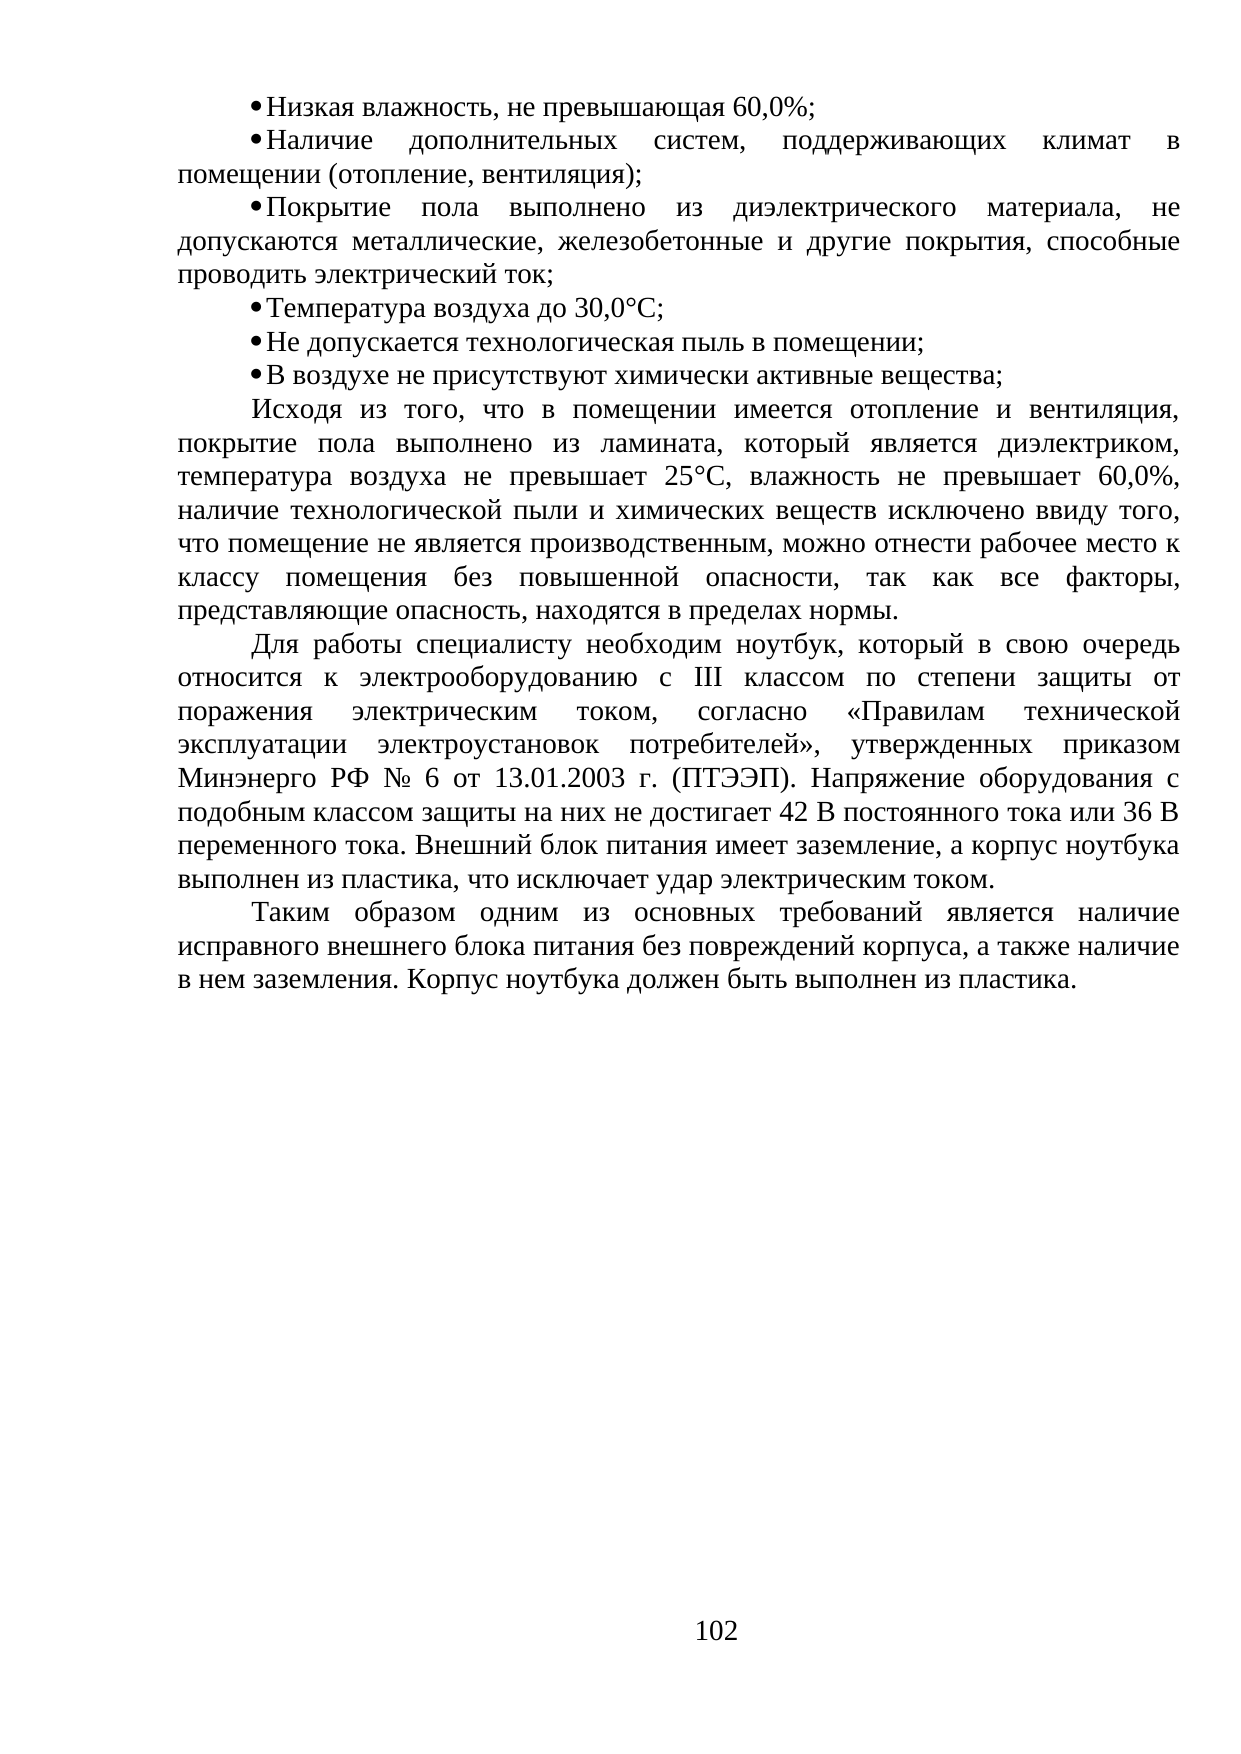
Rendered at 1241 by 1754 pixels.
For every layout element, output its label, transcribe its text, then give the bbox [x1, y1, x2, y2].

list Температура воздуха до 30,0°С; [177, 290, 1181, 324]
list Покрытие пола выполнено из диэлектрического материала, не допускаются металлические, железобетонные и другие покрытия, способные проводить электрический ток; [177, 189, 1181, 290]
text Для работы специалисту необходим ноутбук, который в свою очередь относится к электрооборудованию с III классом по степени защиты от поражения электрическим током, согласно «Правилам технической эксплуатации электроустановок потребителей», утвержденных приказом Минэнерго РФ № 6 от 13.01.2003 г. (ПТЭЭП). Напряжение оборудования с подобным классом защиты на них не достигает 42 В постоянного тока или 36 В переменного тока. Внешний блок питания имеет заземление, а корпус ноутбука выполнен из пластика, что исключает удар электрическим током. [177, 626, 1181, 894]
list Низкая влажность, не превышающая 60,0%; [177, 89, 1181, 122]
text Исходя из того, что в помещении имеется отопление и вентиляция, покрытие пола выполнено из ламината, который является диэлектриком, температура воздуха не превышает 25°С, влажность не превышает 60,0%, наличие технологической пыли и химических веществ исключено ввиду того, что помещение не является производственным, можно отнести рабочее место к классу помещения без повышенной опасности, так как все факторы, представляющие опасность, находятся в пределах нормы. [177, 391, 1181, 626]
list В воздухе не присутствуют химически активные вещества; [177, 357, 1181, 391]
text Таким образом одним из основных требований является наличие исправного внешнего блока питания без повреждений корпуса, а также наличие в нем заземления. Корпус ноутбука должен быть выполнен из пластика. [177, 894, 1181, 995]
list Не допускается технологическая пыль в помещении; [177, 324, 1181, 357]
list Наличие дополнительных систем, поддерживающих климат в помещении (отопление, вентиляция); [177, 122, 1181, 189]
